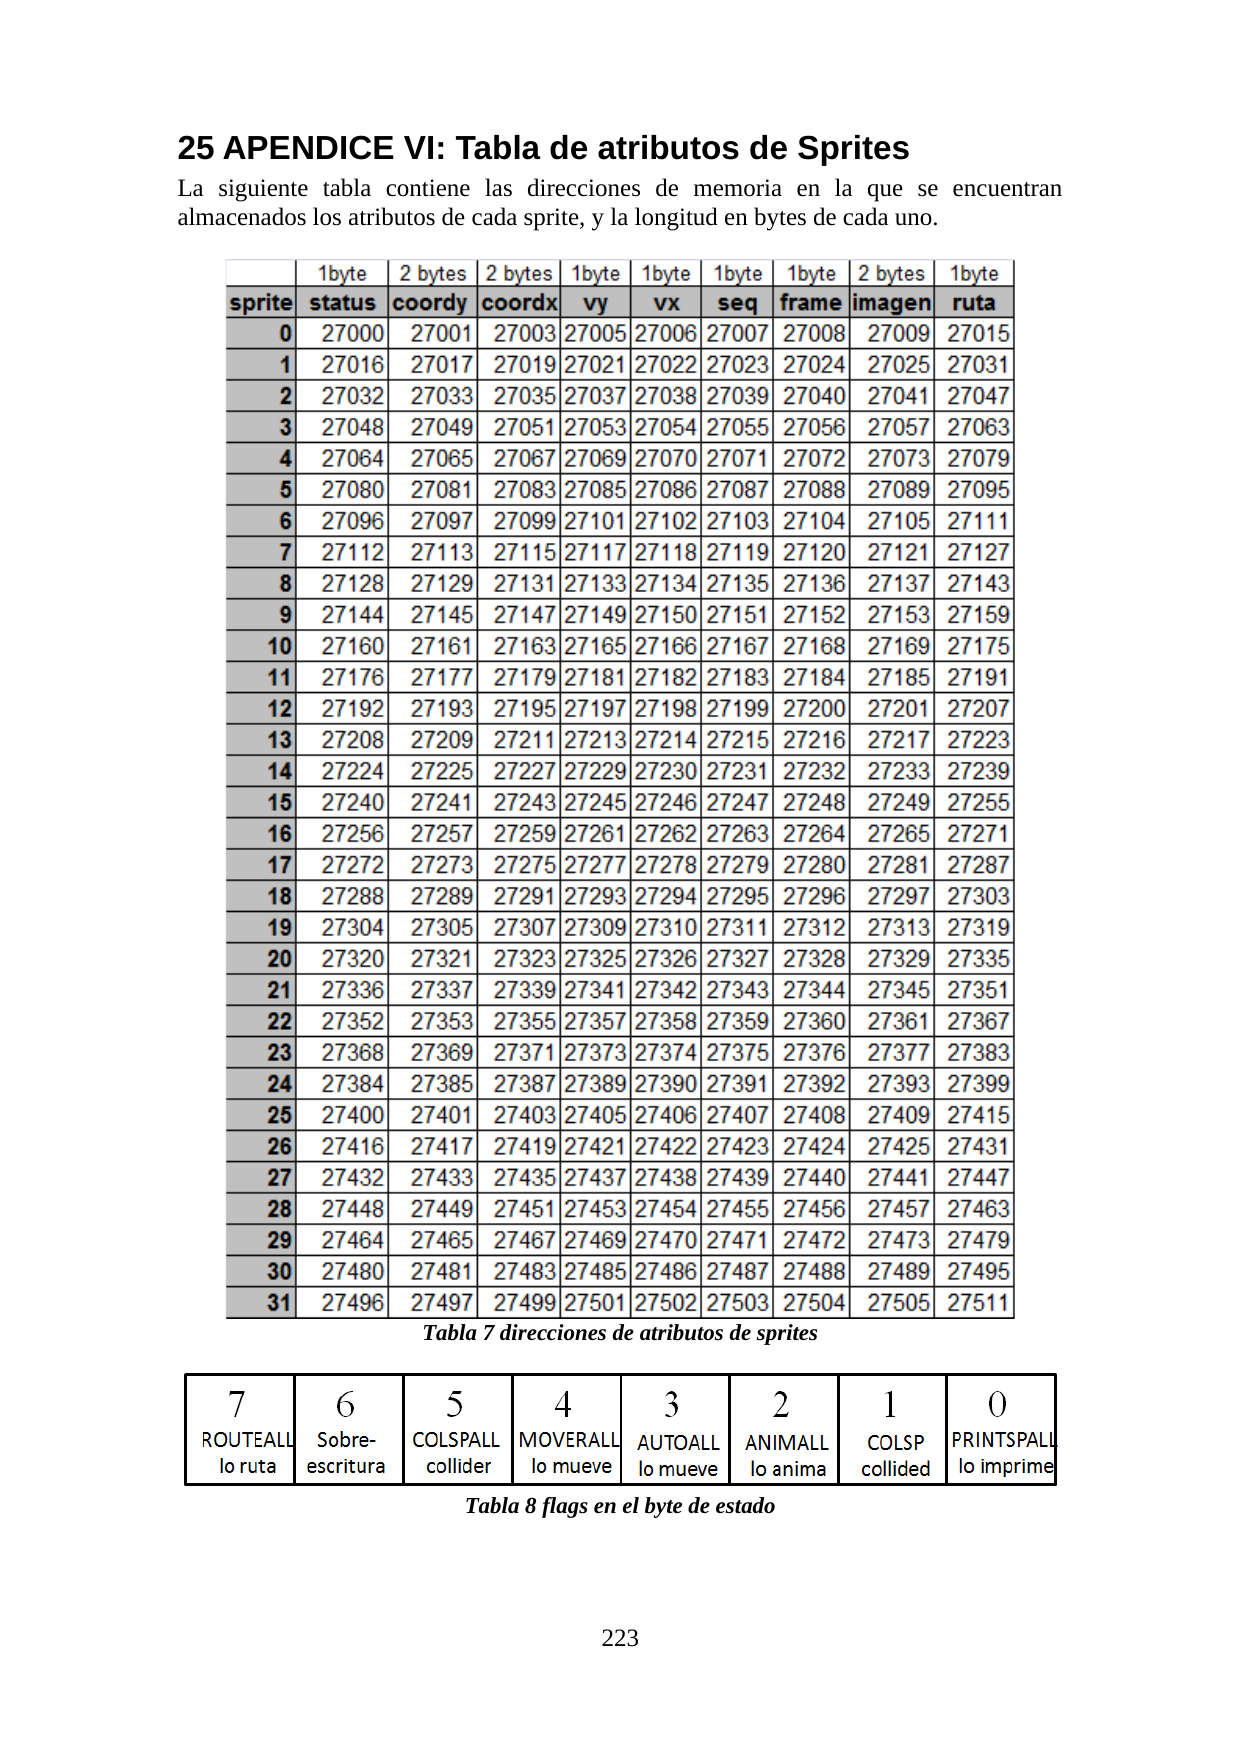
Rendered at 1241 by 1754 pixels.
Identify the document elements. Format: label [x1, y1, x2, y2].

picture [225, 259, 1015, 1319]
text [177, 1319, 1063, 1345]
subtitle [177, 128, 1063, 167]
picture [177, 1365, 1063, 1492]
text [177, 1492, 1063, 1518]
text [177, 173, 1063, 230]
